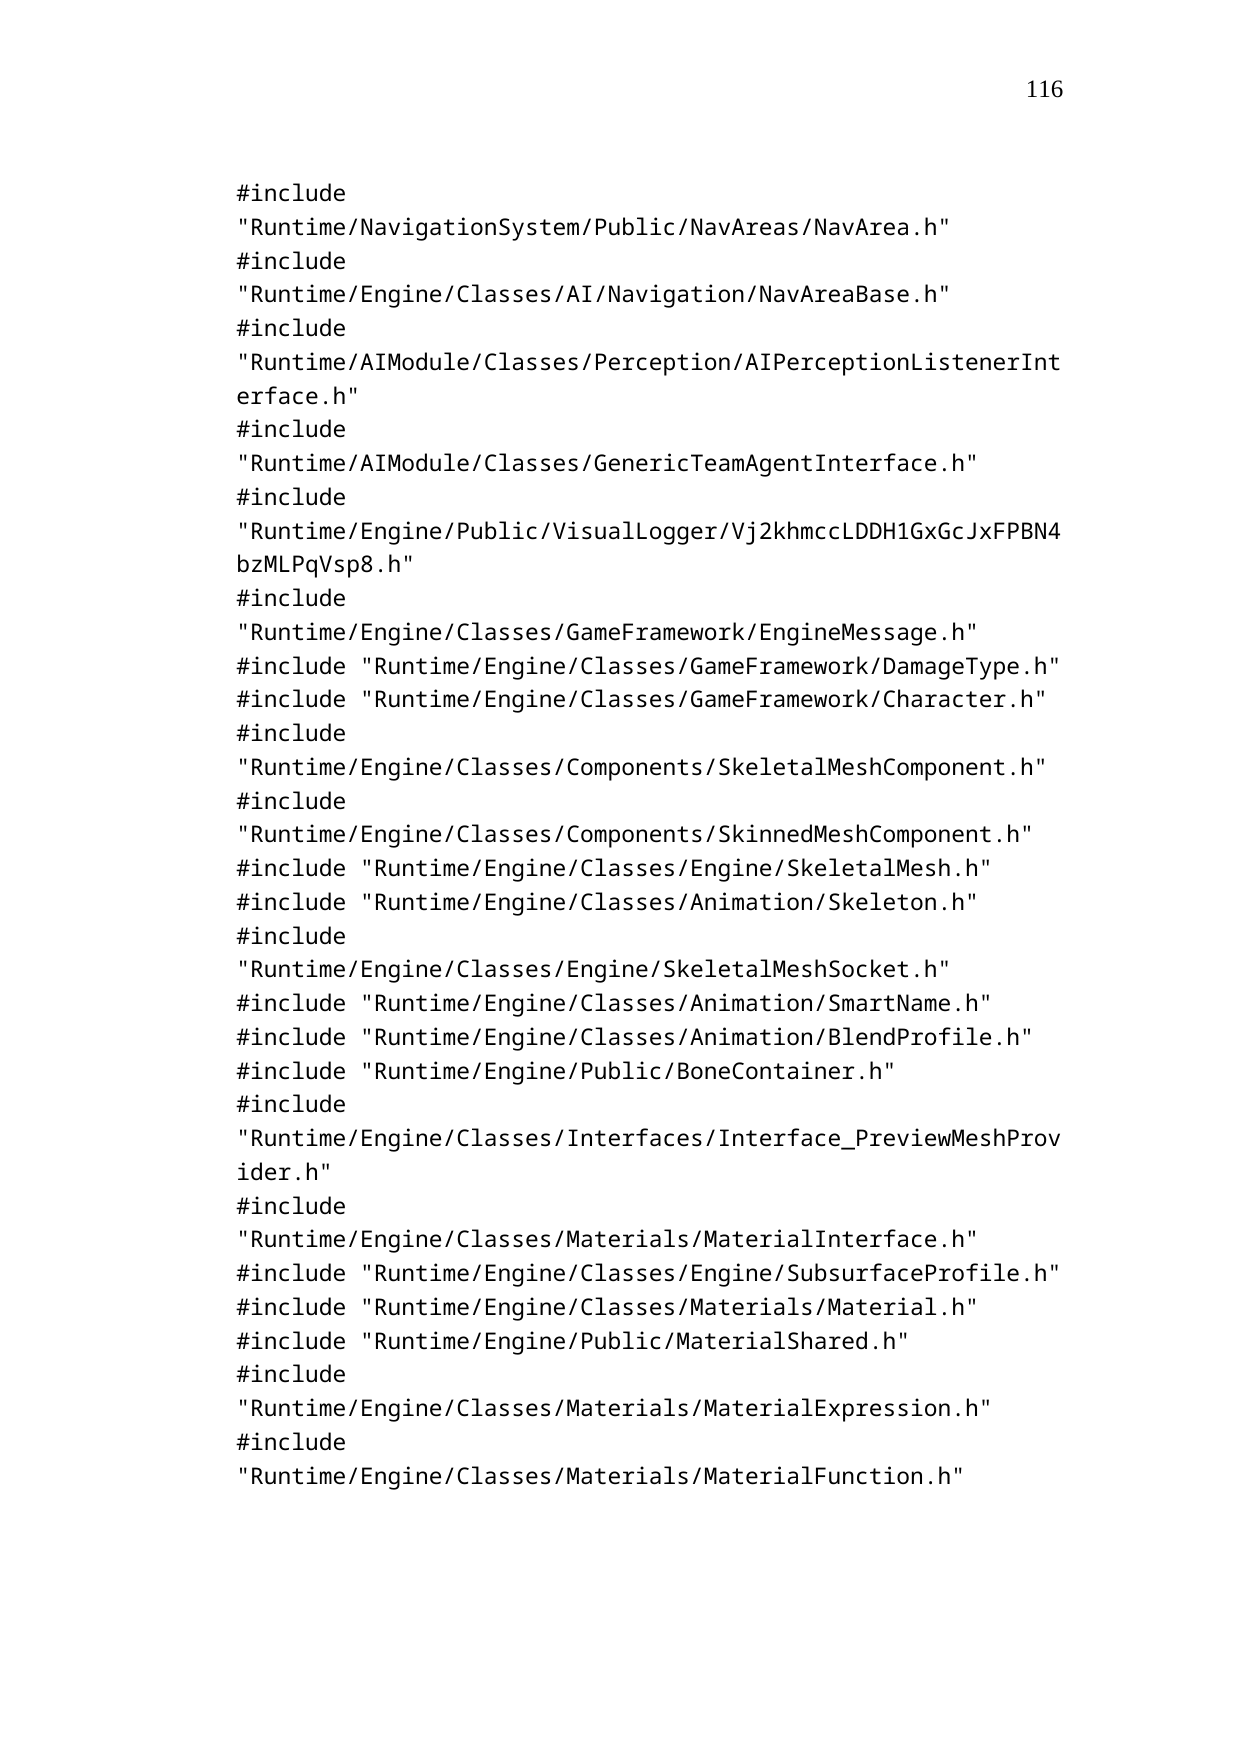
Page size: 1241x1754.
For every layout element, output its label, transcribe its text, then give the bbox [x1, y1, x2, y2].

text #include "Runtime/Engine/Classes/Engine/SkeletalMeshSocket.h" [236, 920, 1063, 985]
text #include "Runtime/Engine/Classes/Animation/Skeleton.h" [236, 886, 1063, 917]
text #include "Runtime/Engine/Classes/Materials/MaterialInterface.h" [236, 1190, 1063, 1255]
text #include "Runtime/Engine/Classes/Components/SkinnedMeshComponent.h" [236, 785, 1063, 850]
text #include "Runtime/NavigationSystem/Public/NavAreas/NavArea.h" [236, 177, 1063, 242]
text #include "Runtime/Engine/Classes/GameFramework/DamageType.h" [236, 650, 1063, 681]
text #include "Runtime/Engine/Classes/Interfaces/Interface_PreviewMeshProvider.h" [236, 1088, 1063, 1187]
text #include "Runtime/Engine/Public/MaterialShared.h" [236, 1325, 1063, 1356]
text #include "Runtime/AIModule/Classes/Perception/AIPerceptionListenerInterface.h" [236, 312, 1063, 411]
text #include "Runtime/Engine/Public/BoneContainer.h" [236, 1055, 1063, 1086]
text #include "Runtime/Engine/Classes/Components/SkeletalMeshComponent.h" [236, 717, 1063, 782]
text #include "Runtime/Engine/Classes/Animation/SmartName.h" [236, 987, 1063, 1018]
text #include "Runtime/Engine/Classes/AI/Navigation/NavAreaBase.h" [236, 245, 1063, 310]
text #include "Runtime/Engine/Classes/Engine/SubsurfaceProfile.h" [236, 1257, 1063, 1288]
text #include "Runtime/Engine/Classes/Materials/Material.h" [236, 1291, 1063, 1322]
text #include "Runtime/Engine/Classes/Engine/SkeletalMesh.h" [236, 852, 1063, 883]
text #include "Runtime/Engine/Classes/Materials/MaterialExpression.h" [236, 1358, 1063, 1423]
text #include "Runtime/Engine/Classes/Animation/BlendProfile.h" [236, 1021, 1063, 1052]
text #include "Runtime/AIModule/Classes/GenericTeamAgentInterface.h" [236, 413, 1063, 478]
text #include "Runtime/Engine/Public/VisualLogger/Vj2khmccLDDH1GxGcJxFPBN4bzMLPqVsp8.h" [236, 481, 1063, 580]
text #include "Runtime/Engine/Classes/Materials/MaterialFunction.h" [236, 1426, 1063, 1491]
text #include "Runtime/Engine/Classes/GameFramework/EngineMessage.h" [236, 582, 1063, 647]
text #include "Runtime/Engine/Classes/GameFramework/Character.h" [236, 683, 1063, 715]
